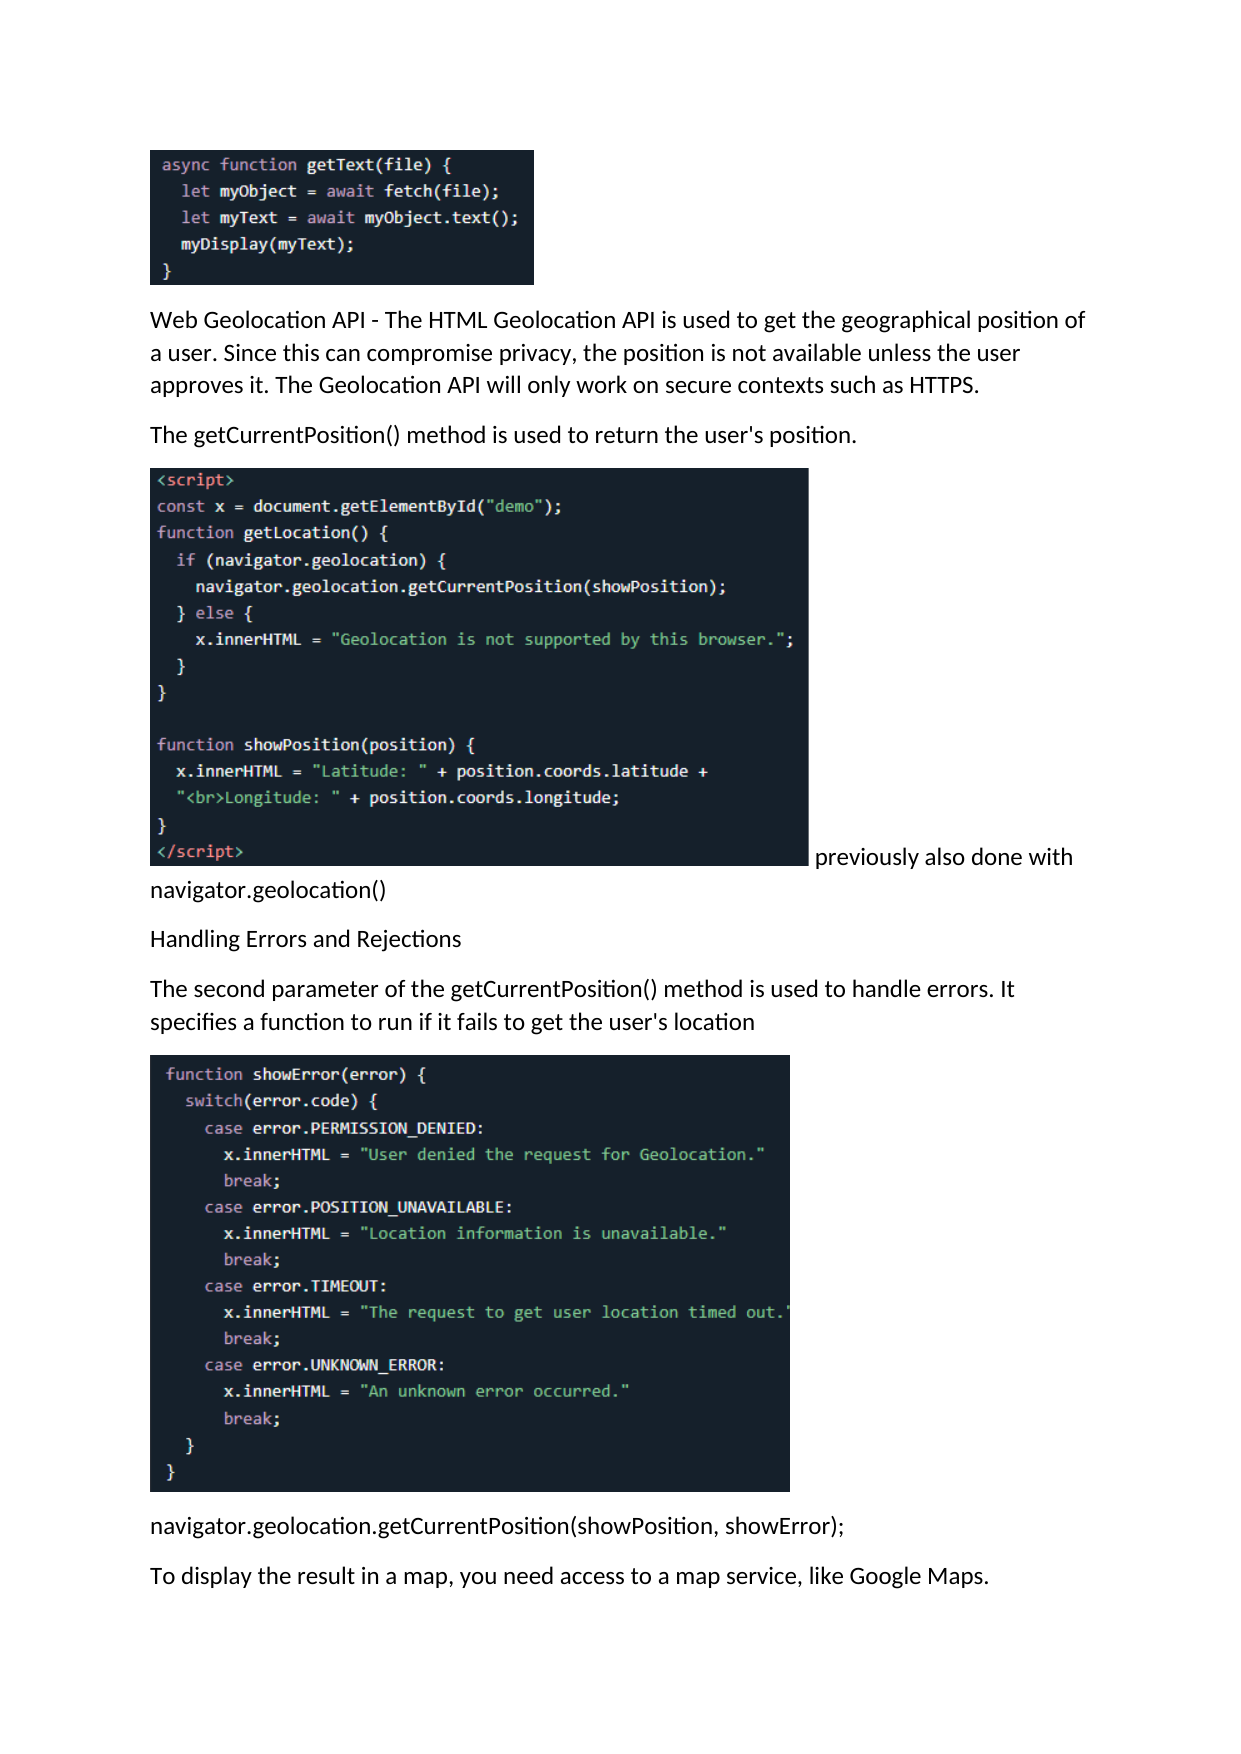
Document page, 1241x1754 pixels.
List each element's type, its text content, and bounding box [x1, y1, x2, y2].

picture [150, 1055, 790, 1492]
picture [150, 150, 534, 285]
text The second parameter of the getCurrentPosition() method is used to handle errors. It specifies a function to run if it fails to get the user's location [150, 973, 1090, 1036]
text The getCurrentPosition() method is used to return the user's position. [150, 419, 1090, 450]
picture [150, 468, 809, 866]
text Web Geolocation API - The HTML Geolocation API is used to get the geographical position of a user. Since this can compromise privacy, the position is not available unless the user approves it. The Geolocation API will only work on secure contexts such as HTTPS. [150, 304, 1090, 400]
text Handling Errors and Rejections [150, 923, 1090, 954]
text To display the result in a map, you need access to a map service, like Google Maps. [150, 1560, 1090, 1591]
text navigator.geolocation.getCurrentPosition(showPosition, showError); [150, 1511, 1090, 1541]
